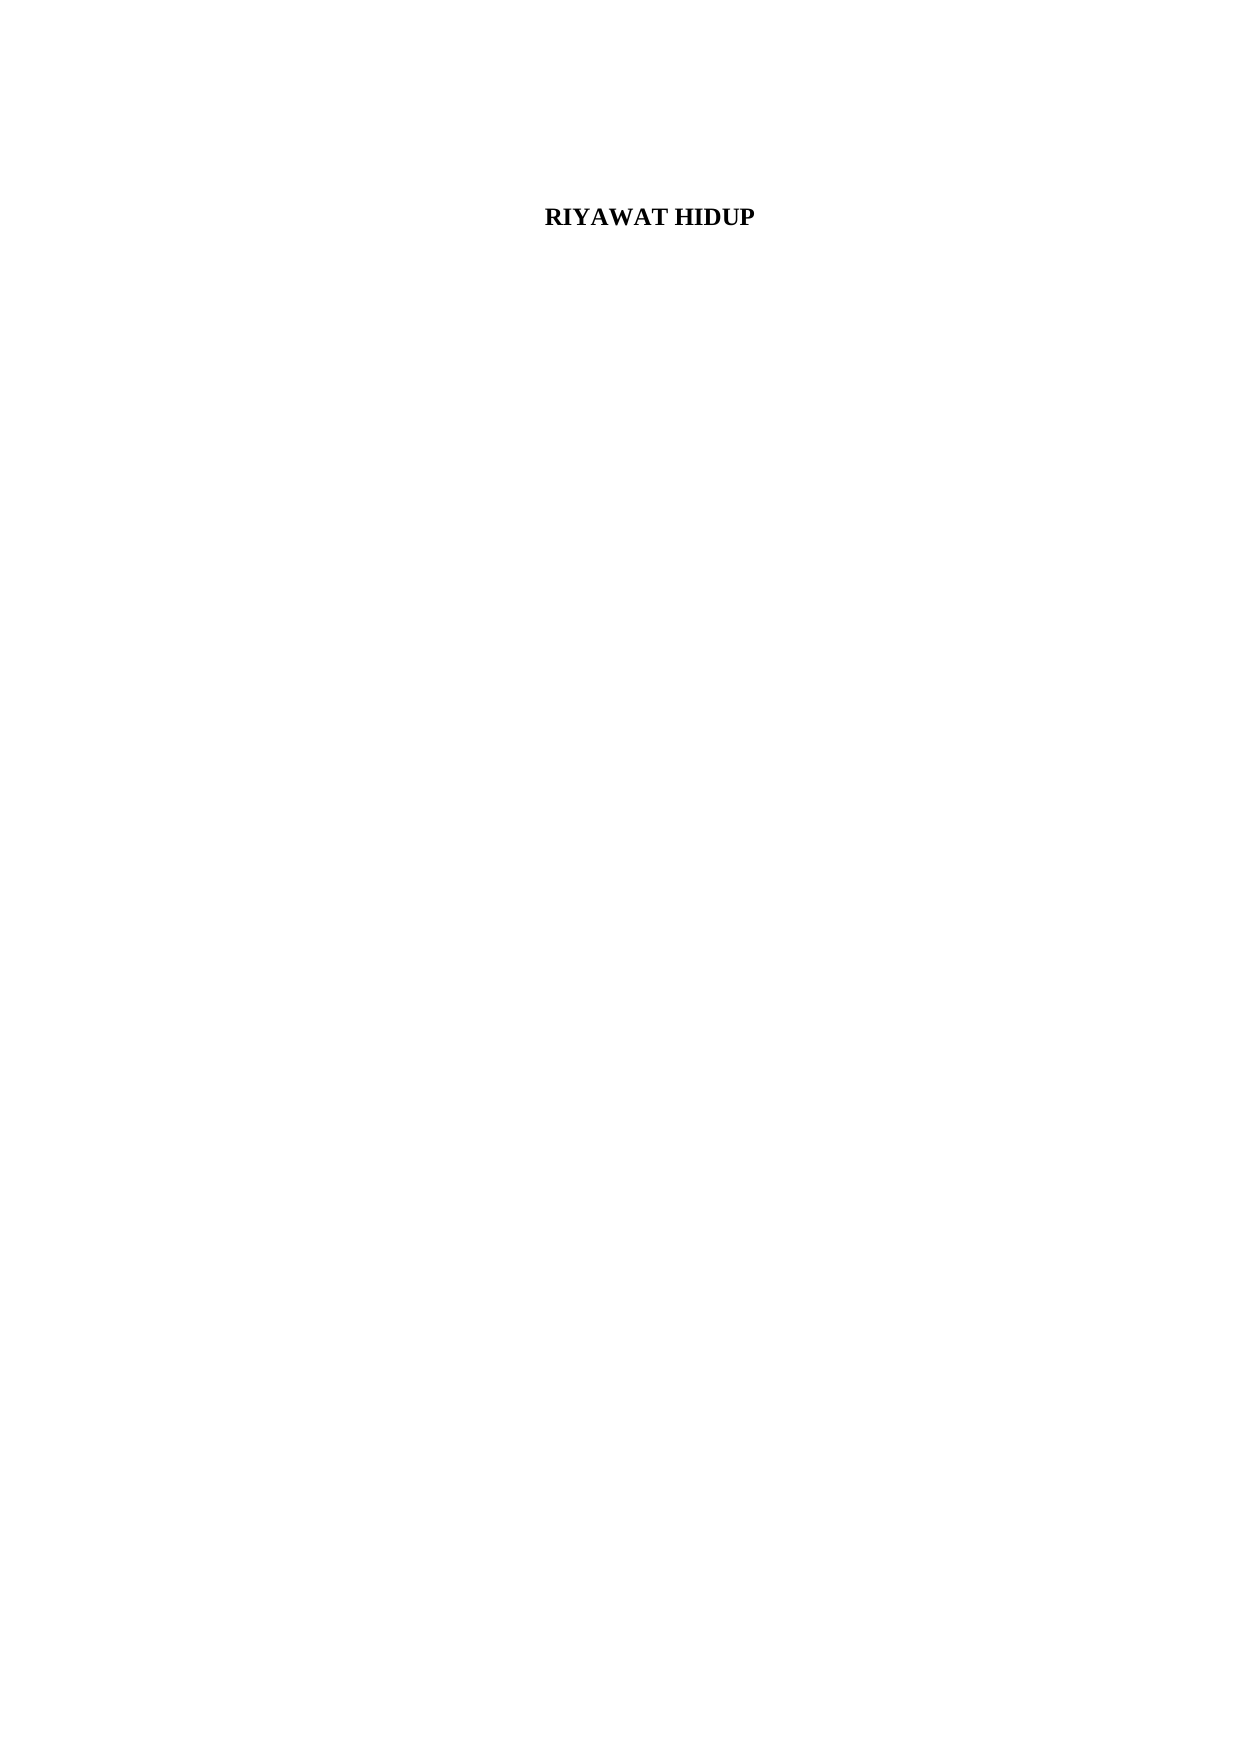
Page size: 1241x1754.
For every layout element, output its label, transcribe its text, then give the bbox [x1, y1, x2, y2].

subtitle RIYAWAT HIDUP [236, 202, 1063, 231]
